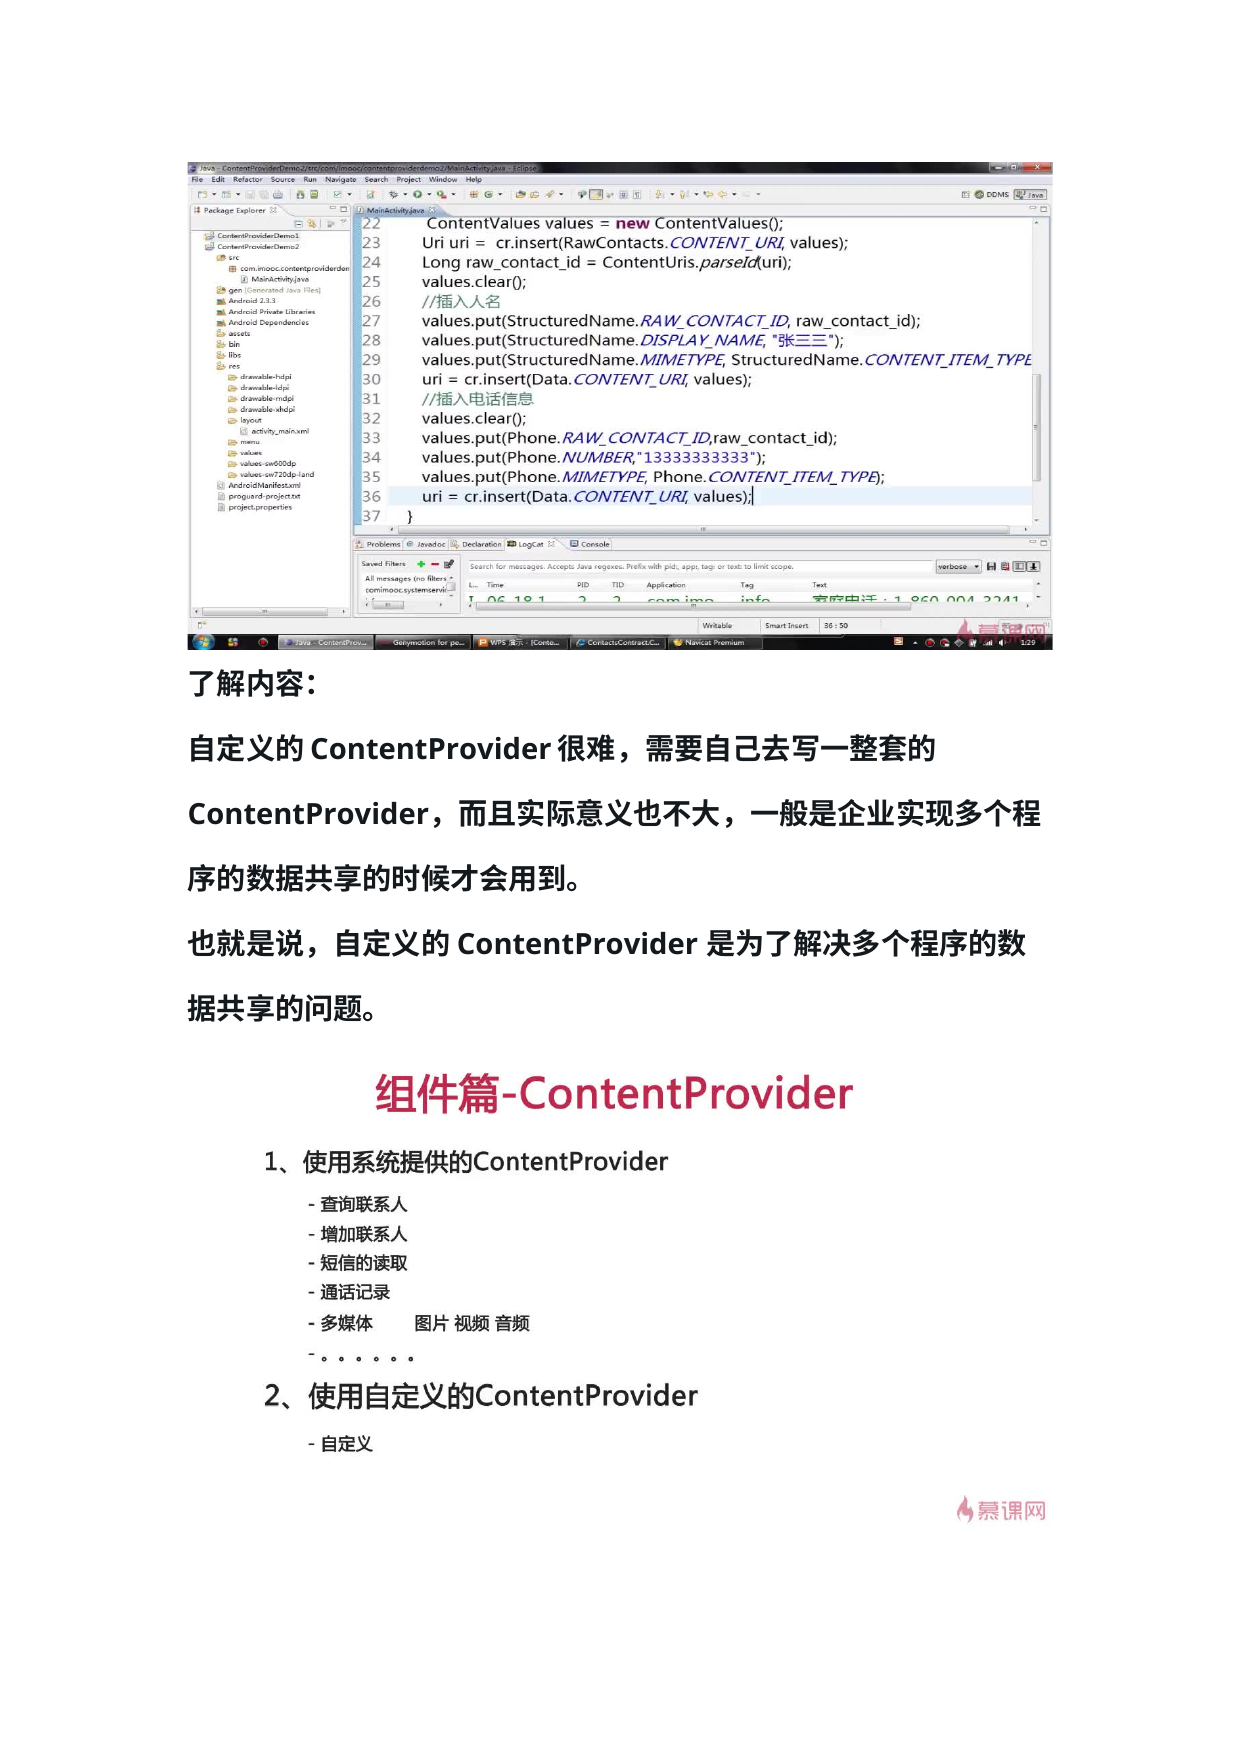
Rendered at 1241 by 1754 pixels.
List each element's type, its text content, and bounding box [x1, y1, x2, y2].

text 了解内容： [187, 650, 1053, 714]
text 自定义的ContentProvider很难，需要自己去写一整套的ContentProvider，而且实际意义也不大，一般是企业实现多个程序的数据共享的时候才会用到。 [187, 714, 1053, 909]
picture [187, 1039, 1053, 1527]
picture [187, 162, 1053, 650]
text 也就是说，自定义的 ContentProvider 是为了解决多个程序的数据共享的问题。 [187, 909, 1053, 1039]
